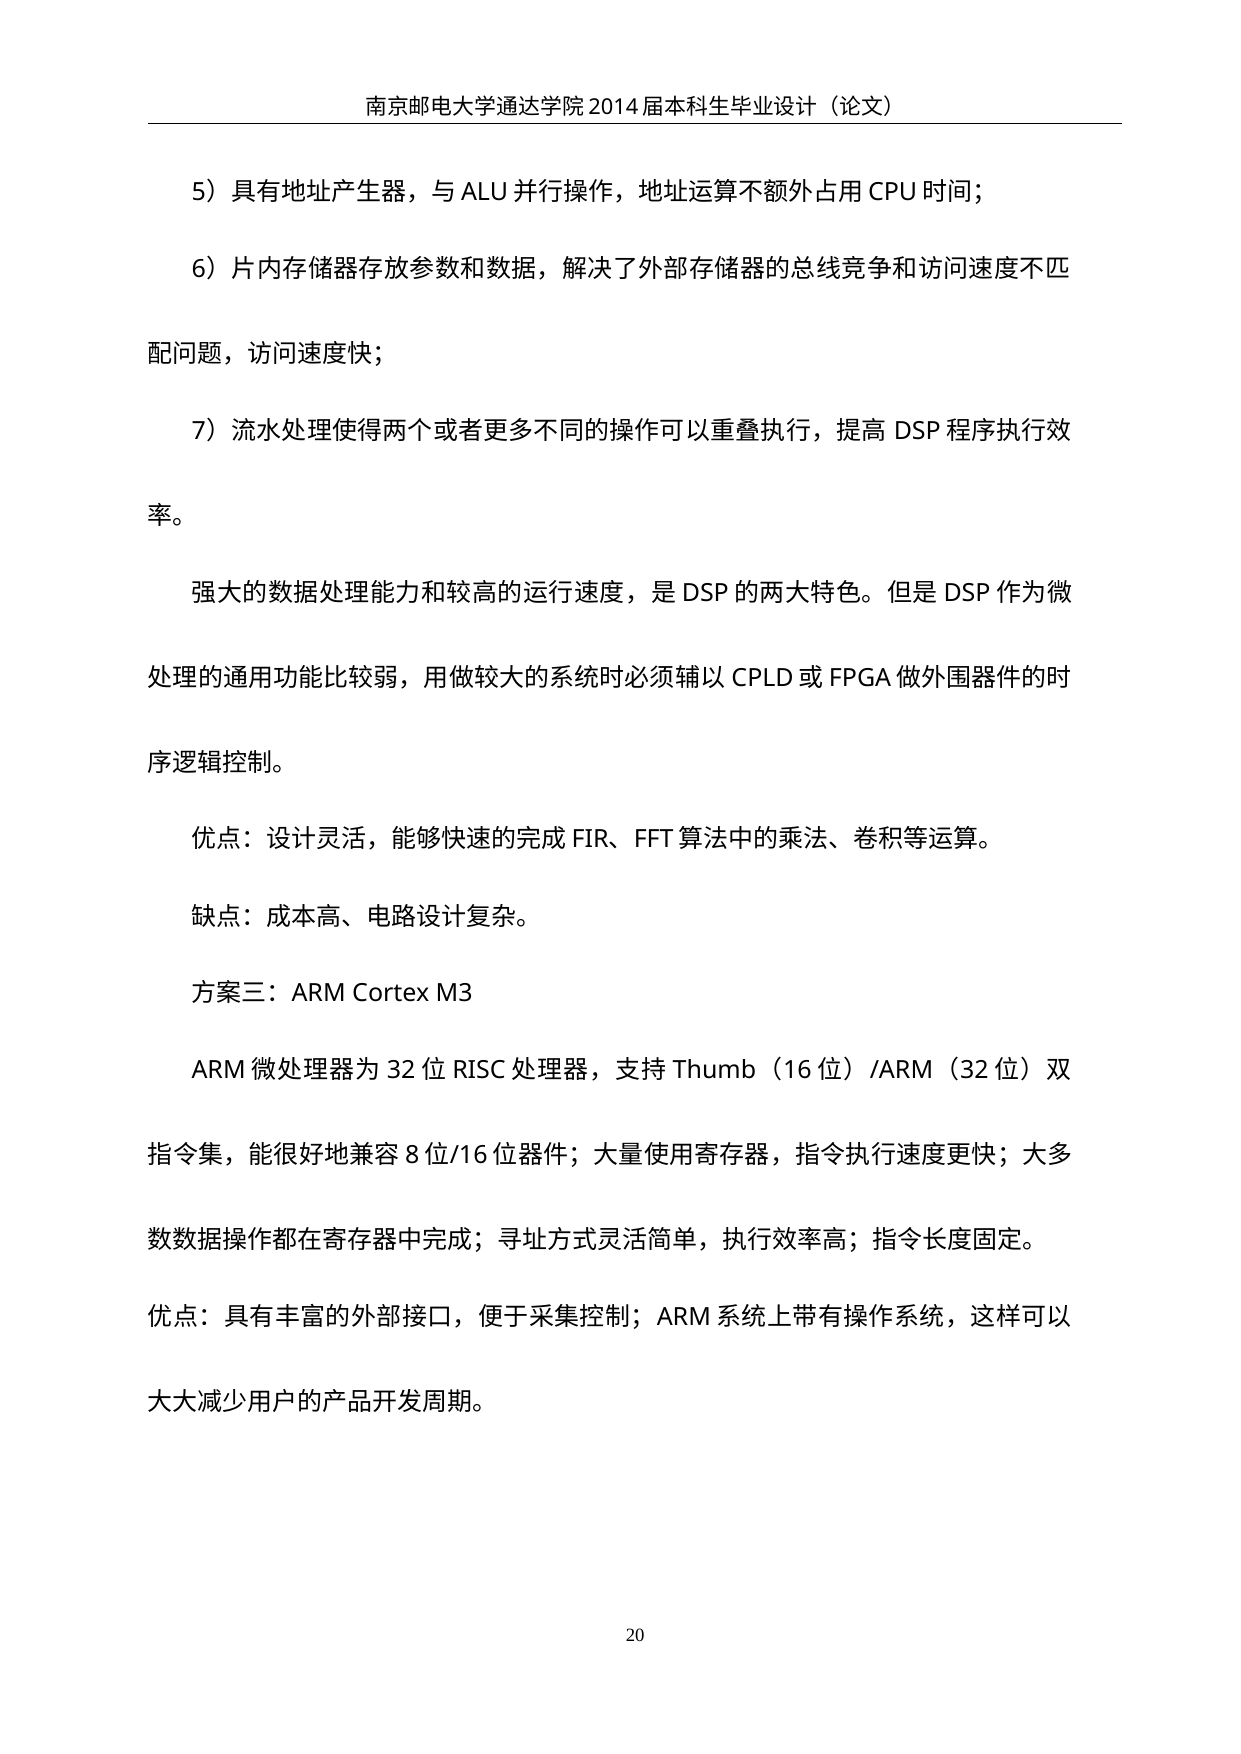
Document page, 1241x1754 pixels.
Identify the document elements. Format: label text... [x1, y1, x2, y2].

text 强大的数据处理能力和较高的运行速度，是DSP的两大特色。但是DSP作为微处理的通用功能比较弱，用做较大的系统时必须辅以CPLD或FPGA做外围器件的时序逻辑控制。 [148, 556, 1072, 794]
text 6）片内存储器存放参数和数据，解决了外部存储器的总线竞争和访问速度不匹配问题，访问速度快； [148, 233, 1072, 385]
text 优点：具有丰富的外部接口，便于采集控制；ARM系统上带有操作系统，这样可以大大减少用户的产品开发周期。 [148, 1281, 1072, 1434]
text 5）具有地址产生器，与ALU并行操作，地址运算不额外占用CPU时间； [148, 156, 1072, 223]
text 方案三：ARM Cortex M3 [148, 957, 1072, 1025]
text 优点：设计灵活，能够快速的完成FIR、FFT算法中的乘法、卷积等运算。 [148, 803, 1072, 871]
text 缺点：成本高、电路设计复杂。 [148, 880, 1072, 948]
text 7）流水处理使得两个或者更多不同的操作可以重叠执行，提高DSP程序执行效率。 [148, 394, 1072, 547]
text ARM微处理器为32位RISC处理器，支持Thumb（16位）/ARM（32位）双指令集，能很好地兼容8位/16位器件；大量使用寄存器，指令执行速度更快；大多数数据操作都在寄存器中完成；寻址方式灵活简单，执行效率高；指令长度固定。 [148, 1034, 1072, 1272]
